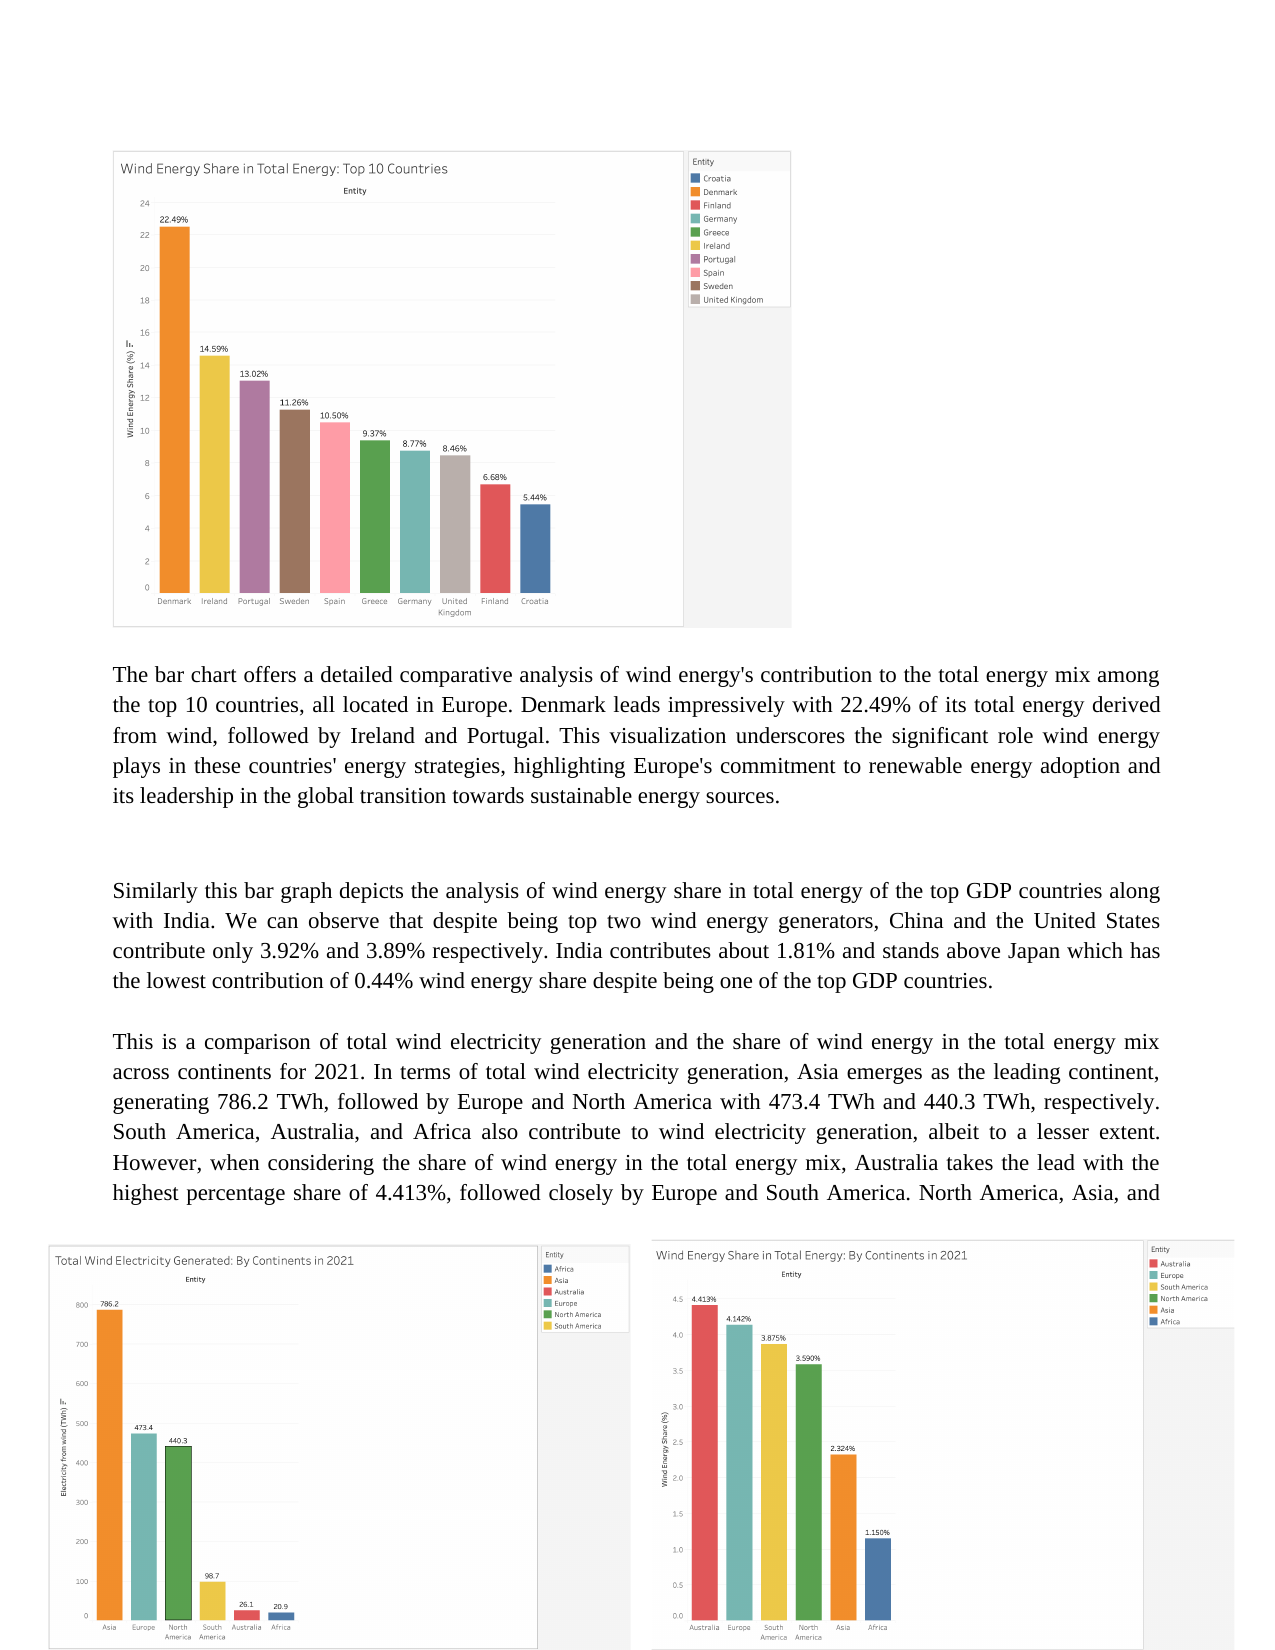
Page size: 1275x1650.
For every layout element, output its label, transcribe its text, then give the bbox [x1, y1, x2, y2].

picture [112, 150, 792, 628]
text Similarly this bar graph depicts the analysis of wind energy share in total energy of the top GDP countries along with India. We can observe that despite being top two wind energy generators, China and the United States contribute only 3.92% and 3.89% respectively. India contributes about 1.81% and stands above Japan which has the lowest contribution of 0.44% wind energy share despite being one of the top GDP countries. [112, 877, 1162, 994]
picture [48, 1244, 631, 1650]
text The bar chart offers a detailed comparative analysis of wind energy's contribution to the total energy mix among the top 10 countries, all located in Europe. Denmark leads impressively with 22.49% of its total energy derived from wind, followed by Ireland and Portugal. This visualization underscores the significant role wind energy plays in these countries' energy strategies, highlighting Europe's commitment to renewable energy adoption and its leadership in the global transition towards sustainable energy sources. [112, 661, 1162, 808]
picture [651, 1239, 1235, 1650]
